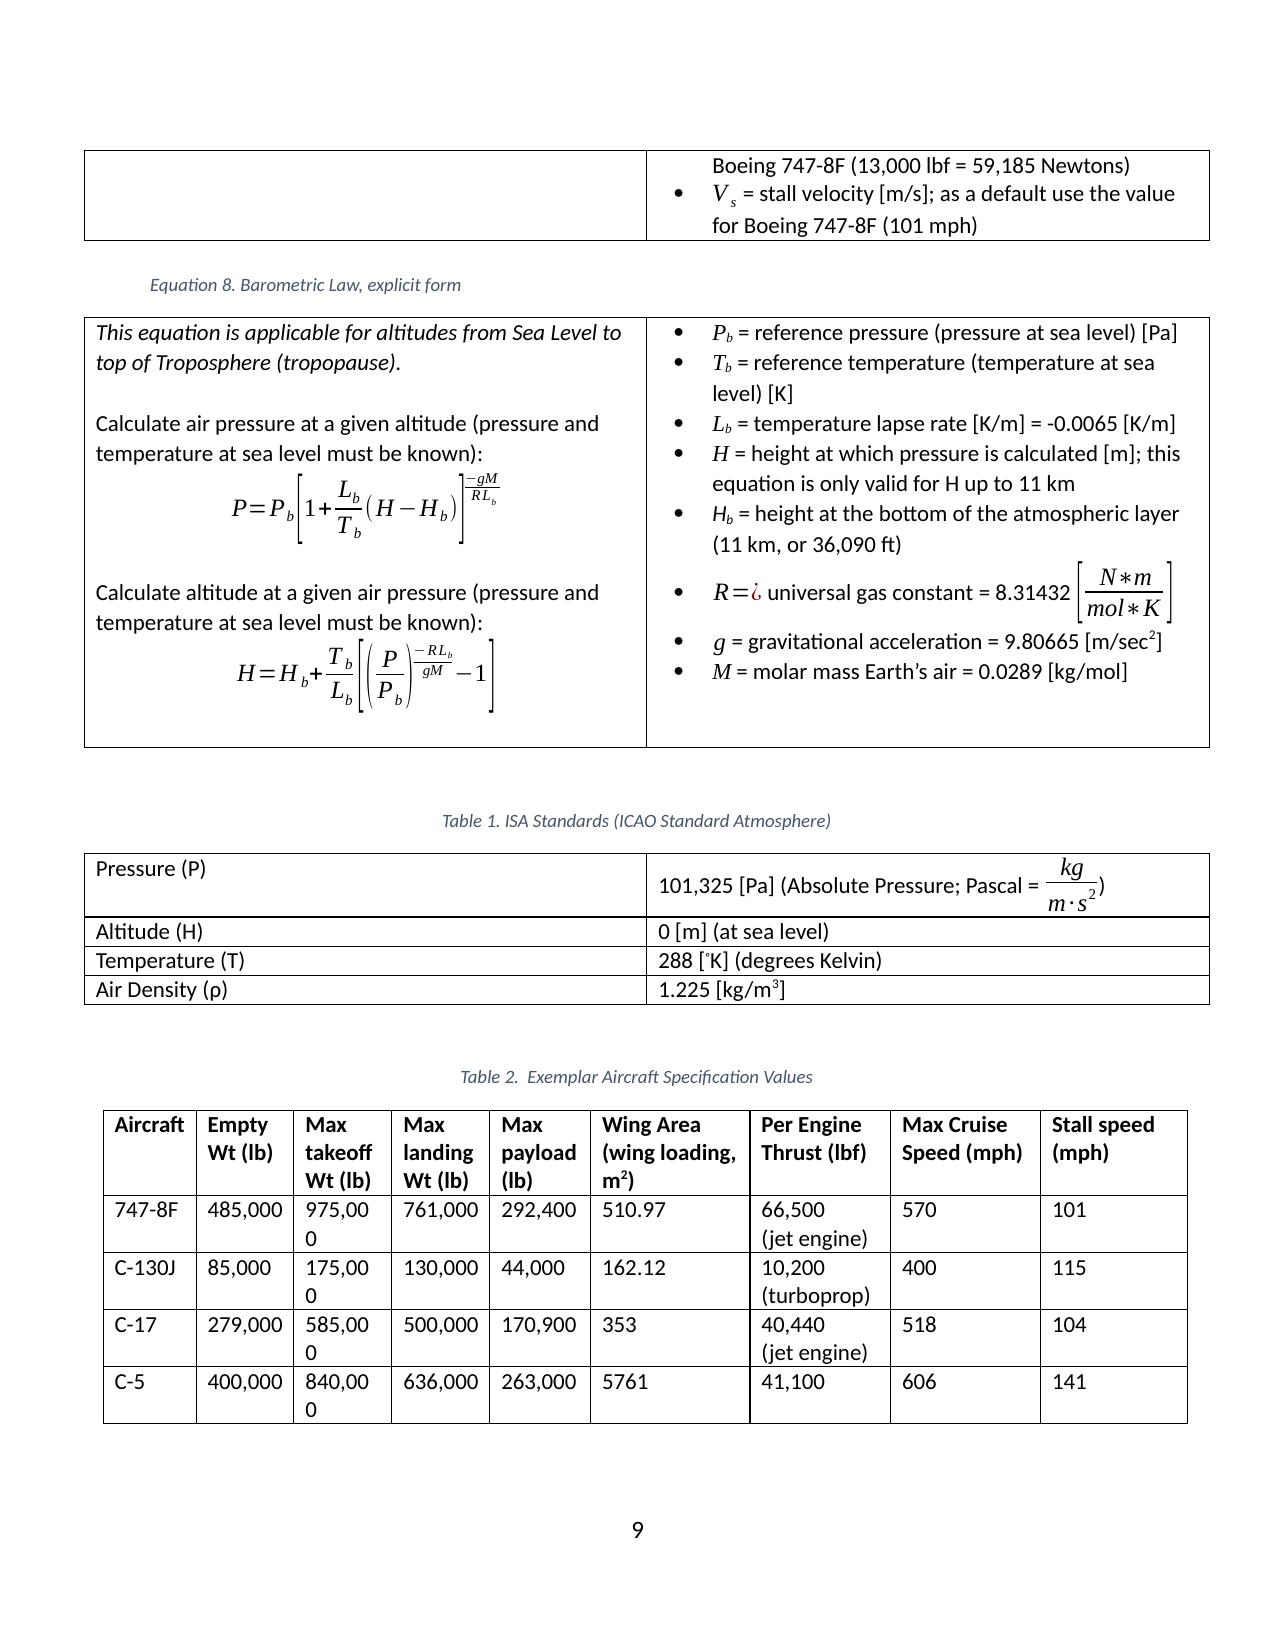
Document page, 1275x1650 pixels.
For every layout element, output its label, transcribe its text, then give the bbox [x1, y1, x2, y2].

table_cell 40,440 (jet engine) [751, 1310, 890, 1366]
table_cell 606 [891, 1367, 1040, 1423]
table_header Max takeoff Wt (lb) [294, 1111, 391, 1194]
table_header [647, 151, 1209, 239]
table_cell 1.225 [kg/m3] [647, 976, 1209, 1004]
table_header Stall speed (mph) [1041, 1111, 1187, 1194]
table_header [85, 151, 646, 239]
table_cell 115 [1041, 1253, 1187, 1309]
table_cell C-5 [104, 1367, 196, 1423]
table_cell 175,000 [294, 1253, 391, 1309]
table_cell 570 [891, 1196, 1040, 1252]
table_cell 279,000 [197, 1310, 293, 1366]
table_cell 10,200 (turboprop) [751, 1253, 890, 1309]
table_cell 353 [591, 1310, 749, 1366]
table_cell 975,000 [294, 1196, 391, 1252]
table_cell 761,000 [392, 1196, 489, 1252]
table_cell 400,000 [197, 1367, 293, 1423]
table_header Pb = reference pressure (pressure at sea level) [Pa] Tb = reference temperature (temperature at sea level) [K] Lb = temperature lapse rate [K/m] = -0.0065 [K/m] H = height at which pressure is calculated [m]; this equation is only valid for H up to 11 km Hb = height at the bottom of the atmospheric layer (11 km, or 36,090 ft) universal gas constant = 8.31432 = gravitational acceleration = 9.80665 [m/sec2] M = molar mass Earth’s air = 0.0289 [kg/mol] [647, 318, 1209, 747]
table_cell Altitude (H) [85, 918, 646, 946]
table_header Empty Wt (lb) [197, 1111, 293, 1194]
table_cell 400 [891, 1253, 1040, 1309]
table_header Per Engine Thrust (lbf) [751, 1111, 890, 1194]
table_cell 66,500 (jet engine) [751, 1196, 890, 1252]
table_cell 162.12 [591, 1253, 749, 1309]
table_cell 747-8F [104, 1196, 196, 1252]
table_cell 130,000 [392, 1253, 489, 1309]
table_cell 141 [1041, 1367, 1187, 1423]
table_cell 518 [891, 1310, 1040, 1366]
table_header Aircraft [104, 1111, 196, 1194]
text Table 2. Exemplar Aircraft Specification Values [150, 1066, 1125, 1089]
table_cell C-17 [104, 1310, 196, 1366]
table_header Max Cruise Speed (mph) [891, 1111, 1040, 1194]
table_cell 585,000 [294, 1310, 391, 1366]
table_header Wing Area (wing loading, m2) [591, 1111, 749, 1194]
table_cell C-130J [104, 1253, 196, 1309]
table_cell 170,900 [490, 1310, 590, 1366]
table_cell 44,000 [490, 1253, 590, 1309]
table_cell 510.97 [591, 1196, 749, 1252]
table_cell 636,000 [392, 1367, 489, 1423]
table_cell 485,000 [197, 1196, 293, 1252]
table_cell 85,000 [197, 1253, 293, 1309]
table_header 101,325 [Pa] (Absolute Pressure; Pascal = ) [647, 854, 1209, 916]
table_header Max landing Wt (lb) [392, 1111, 489, 1194]
table_header Pressure (P) [85, 854, 646, 916]
table_cell Temperature (T) [85, 947, 646, 974]
table_header Max payload (lb) [490, 1111, 590, 1194]
table_header This equation is applicable for altitudes from Sea Level to top of Troposphere (tropopause). Calculate air pressure at a given altitude (pressure and temperature at sea level must be known): Calculate altitude at a given air pressure (pressure and temperature at sea level must be known): [85, 318, 646, 747]
text Equation 8. Barometric Law, explicit form [150, 273, 1125, 296]
table_cell Air Density (ρ) [85, 976, 646, 1004]
table_cell 292,400 [490, 1196, 590, 1252]
table_cell 500,000 [392, 1310, 489, 1366]
table_cell 263,000 [490, 1367, 590, 1423]
table_cell 101 [1041, 1196, 1187, 1252]
text Table 1. ISA Standards (ICAO Standard Atmosphere) [150, 809, 1125, 832]
table_cell 288 [◦K] (degrees Kelvin) [647, 947, 1209, 974]
table_cell 41,100 [751, 1367, 890, 1423]
table_cell 840,000 [294, 1367, 391, 1423]
table_cell 0 [m] (at sea level) [647, 918, 1209, 946]
table_cell 5761 [591, 1367, 749, 1423]
table_cell 104 [1041, 1310, 1187, 1366]
